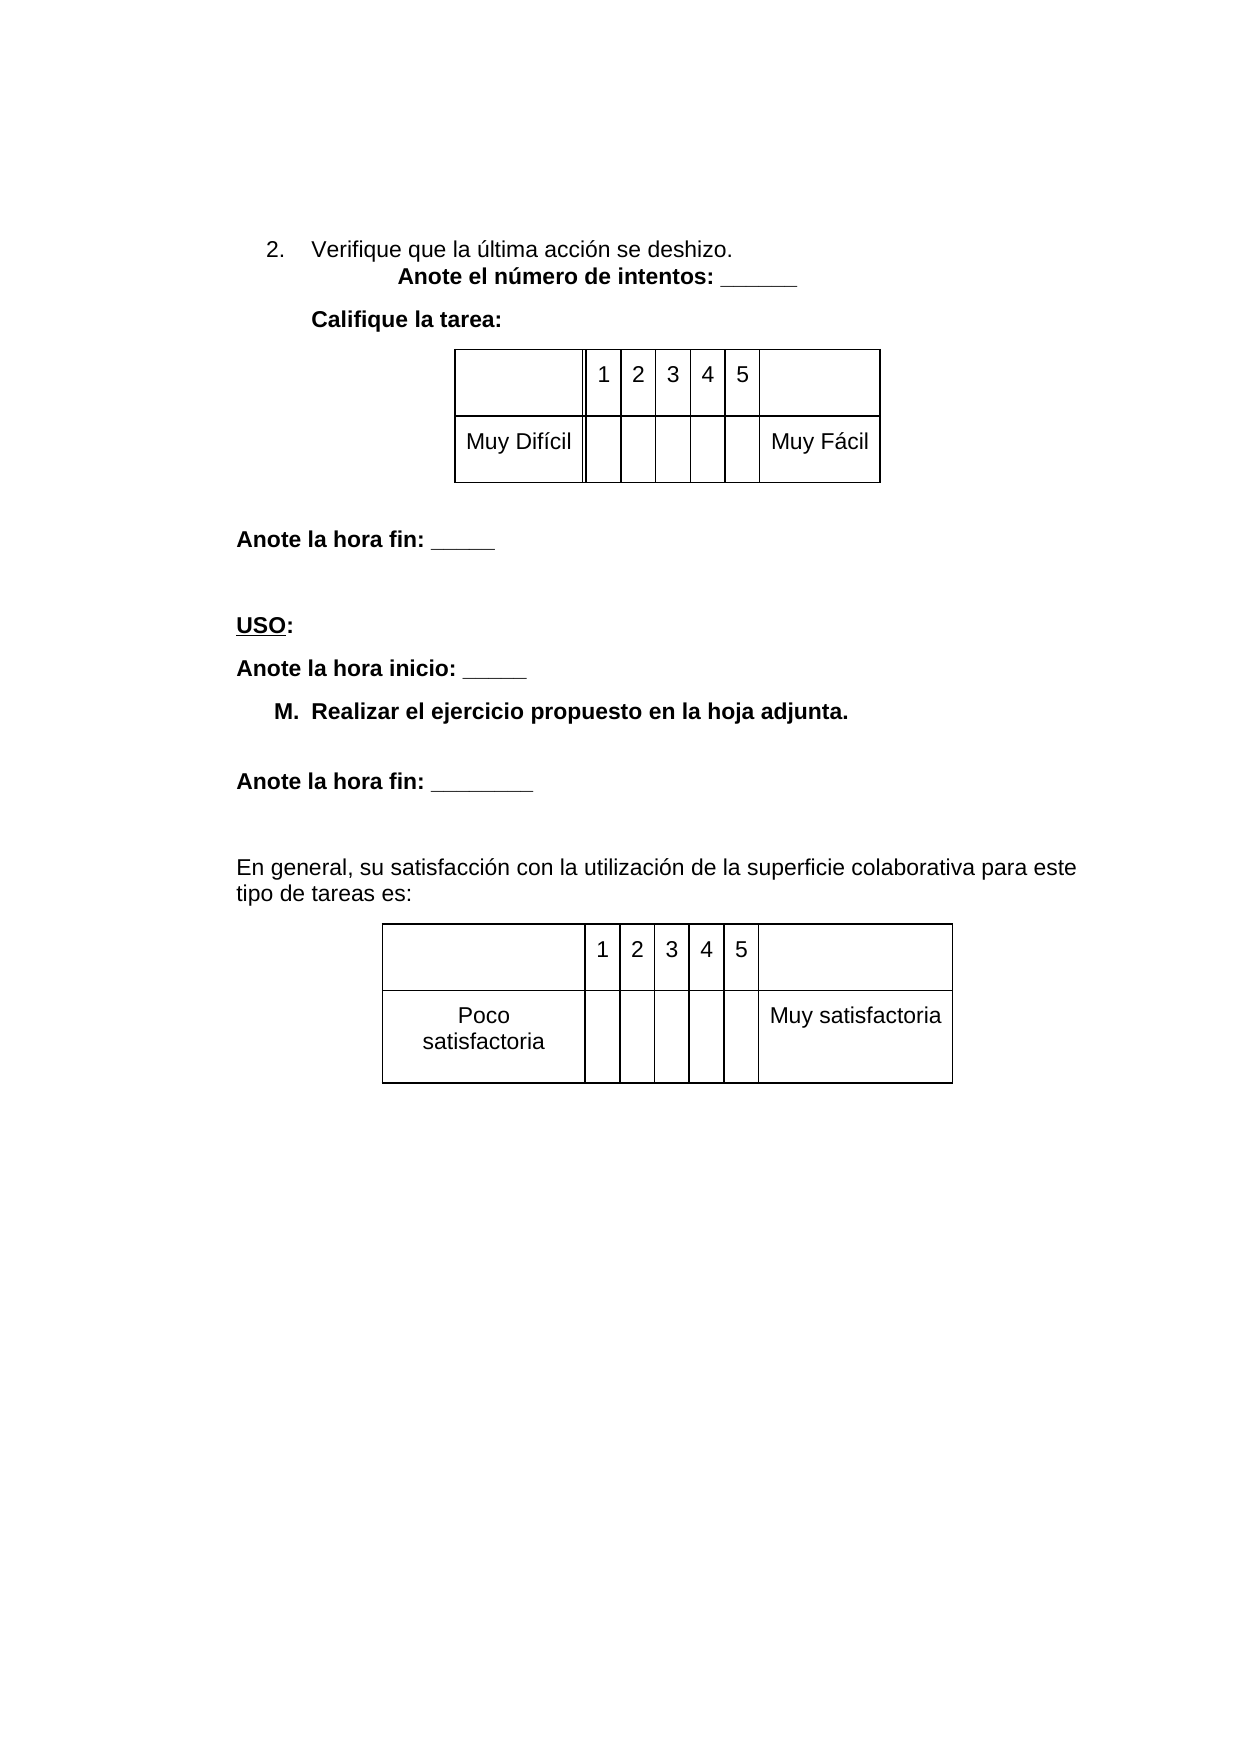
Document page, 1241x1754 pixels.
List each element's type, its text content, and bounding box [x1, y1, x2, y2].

table_cell [586, 991, 619, 1082]
table_header 2 [622, 350, 655, 415]
table_cell [690, 991, 723, 1082]
table_cell [587, 417, 620, 482]
text Califique la tarea: [274, 306, 1098, 332]
list Verifique que la última acción se deshizo. [266, 236, 1098, 263]
table_header [760, 350, 879, 415]
table_header 3 [656, 350, 690, 415]
table_cell [726, 417, 759, 482]
list Realizar el ejercicio propuesto en la hoja adjunta. [274, 698, 1098, 724]
table_header 5 [725, 925, 758, 989]
table_cell [725, 991, 758, 1082]
text En general, su satisfacción con la utilización de la superficie colaborativa para este tipo de tareas es: [236, 854, 1098, 906]
table_header 1 [586, 925, 619, 989]
table_cell [656, 417, 690, 482]
table_cell [622, 417, 655, 482]
table_cell [621, 991, 654, 1082]
text Anote el número de intentos: ______ [322, 263, 1098, 289]
table_header 1 [587, 350, 620, 415]
table_header 4 [691, 350, 724, 415]
table_header 4 [690, 925, 723, 989]
table_cell [655, 991, 688, 1082]
table_cell Muy Difícil [456, 417, 582, 482]
table_header 2 [621, 925, 654, 989]
text Anote la hora fin: _____ [236, 526, 1098, 552]
table_header [759, 925, 952, 989]
text USO: [236, 612, 1098, 638]
table_cell Muy satisfactoria [759, 991, 952, 1082]
table_header [383, 925, 584, 989]
table_header [456, 350, 582, 415]
table_cell Muy Fácil [760, 417, 879, 482]
table_header 3 [655, 925, 688, 989]
text Anote la hora fin: ________ [236, 768, 1098, 794]
table_cell Poco satisfactoria [383, 991, 584, 1082]
text Anote la hora inicio: _____ [236, 655, 1098, 682]
table_cell [691, 417, 724, 482]
table_header 5 [726, 350, 759, 415]
